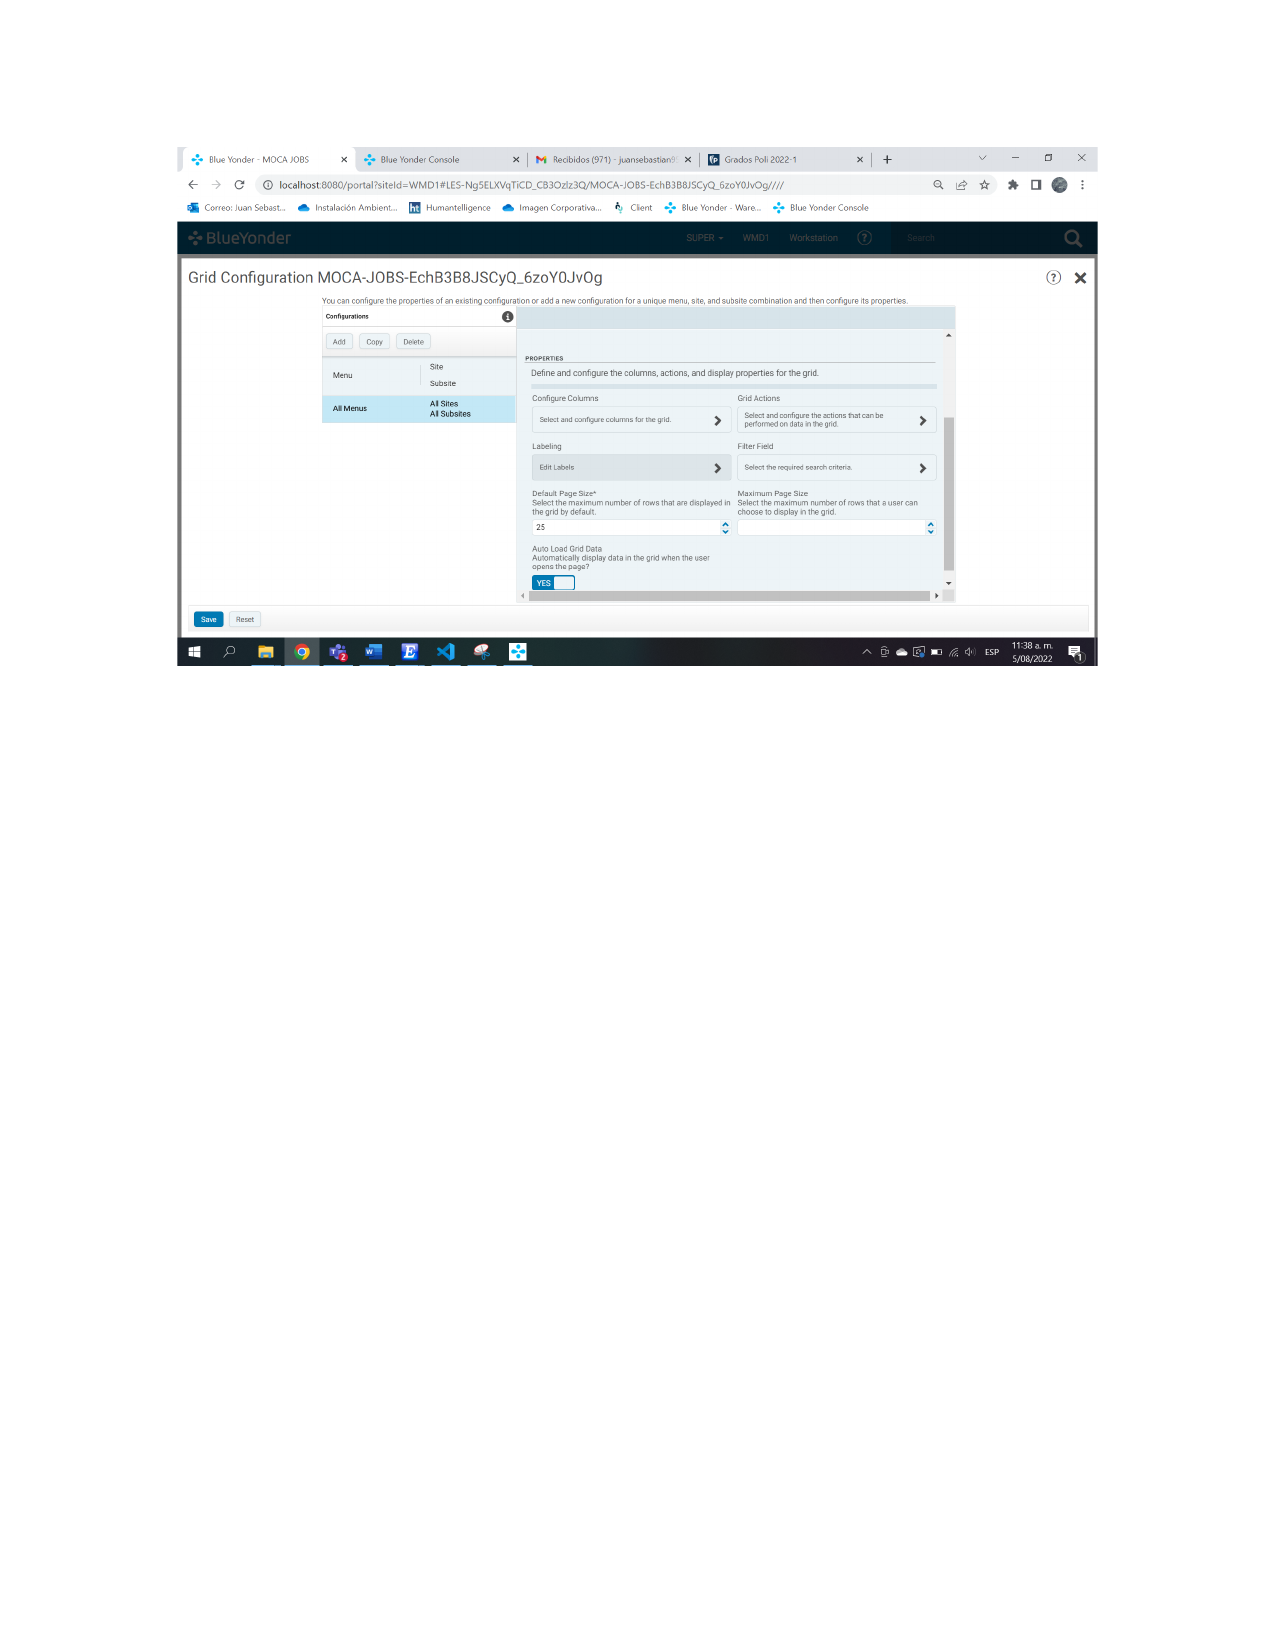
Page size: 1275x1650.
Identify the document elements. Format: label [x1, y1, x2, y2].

picture [177, 147, 1098, 666]
